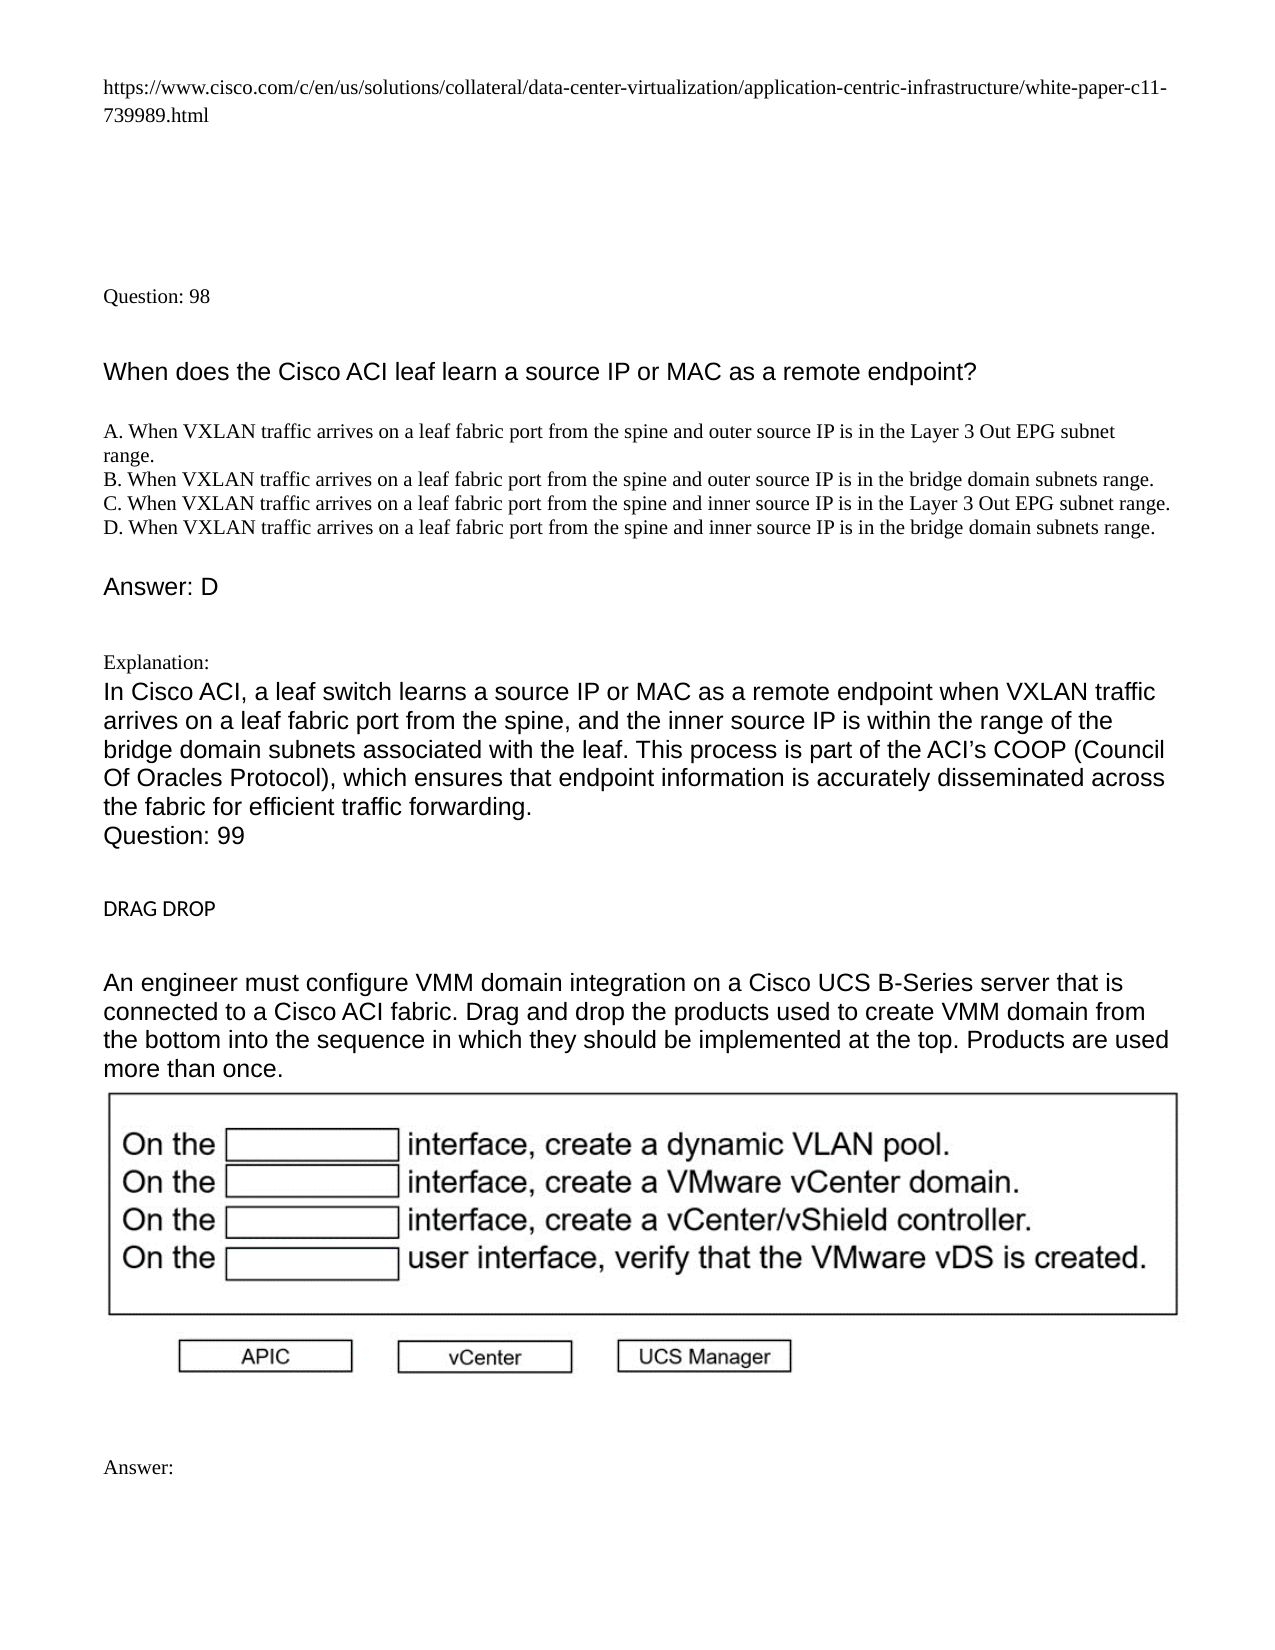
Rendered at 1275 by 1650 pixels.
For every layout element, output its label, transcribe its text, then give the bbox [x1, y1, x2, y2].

text Explanation: [103, 649, 1172, 674]
text In Cisco ACI, a leaf switch learns a source IP or MAC as a remote endpoint when VXLAN traffic arrives on a leaf fabric port from the spine, and the inner source IP is within the range of the bridge domain subnets associated with the leaf. This process is part of the ACI’s COOP (Council Of Oracles Protocol), which ensures that endpoint information is accurately disseminated across the fabric for efficient traffic forwarding. [103, 677, 1172, 821]
text https://www.cisco.com/c/en/us/solutions/collateral/data-center-virtualization/application-centric-infrastructure/white-paper-c11-739989.html [103, 75, 1172, 127]
text When does the Cisco ACI leaf learn a source IP or MAC as a remote endpoint? [103, 357, 1172, 386]
picture [103, 1082, 1191, 1386]
text DRAG DROP [103, 894, 1172, 922]
text C. When VXLAN traffic arrives on a leaf fabric port from the spine and inner source IP is in the Layer 3 Out EPG subnet range. [103, 491, 1172, 515]
text An engineer must configure VMM domain integration on a Cisco UCS B-Series server that is connected to a Cisco ACI fabric. Drag and drop the products used to create VMM domain from the bottom into the sequence in which they should be implemented at the top. Products are used more than once. [103, 968, 1172, 1082]
text Question: 99 [103, 821, 1172, 850]
text Answer: [103, 1455, 1172, 1479]
text A. When VXLAN traffic arrives on a leaf fabric port from the spine and outer source IP is in the Layer 3 Out EPG subnet range. [103, 418, 1172, 467]
text Question: 98 [103, 284, 1172, 308]
text D. When VXLAN traffic arrives on a leaf fabric port from the spine and inner source IP is in the bridge domain subnets range. [103, 515, 1172, 539]
text B. When VXLAN traffic arrives on a leaf fabric port from the spine and outer source IP is in the bridge domain subnets range. [103, 467, 1172, 491]
text Answer: D [103, 572, 1172, 601]
